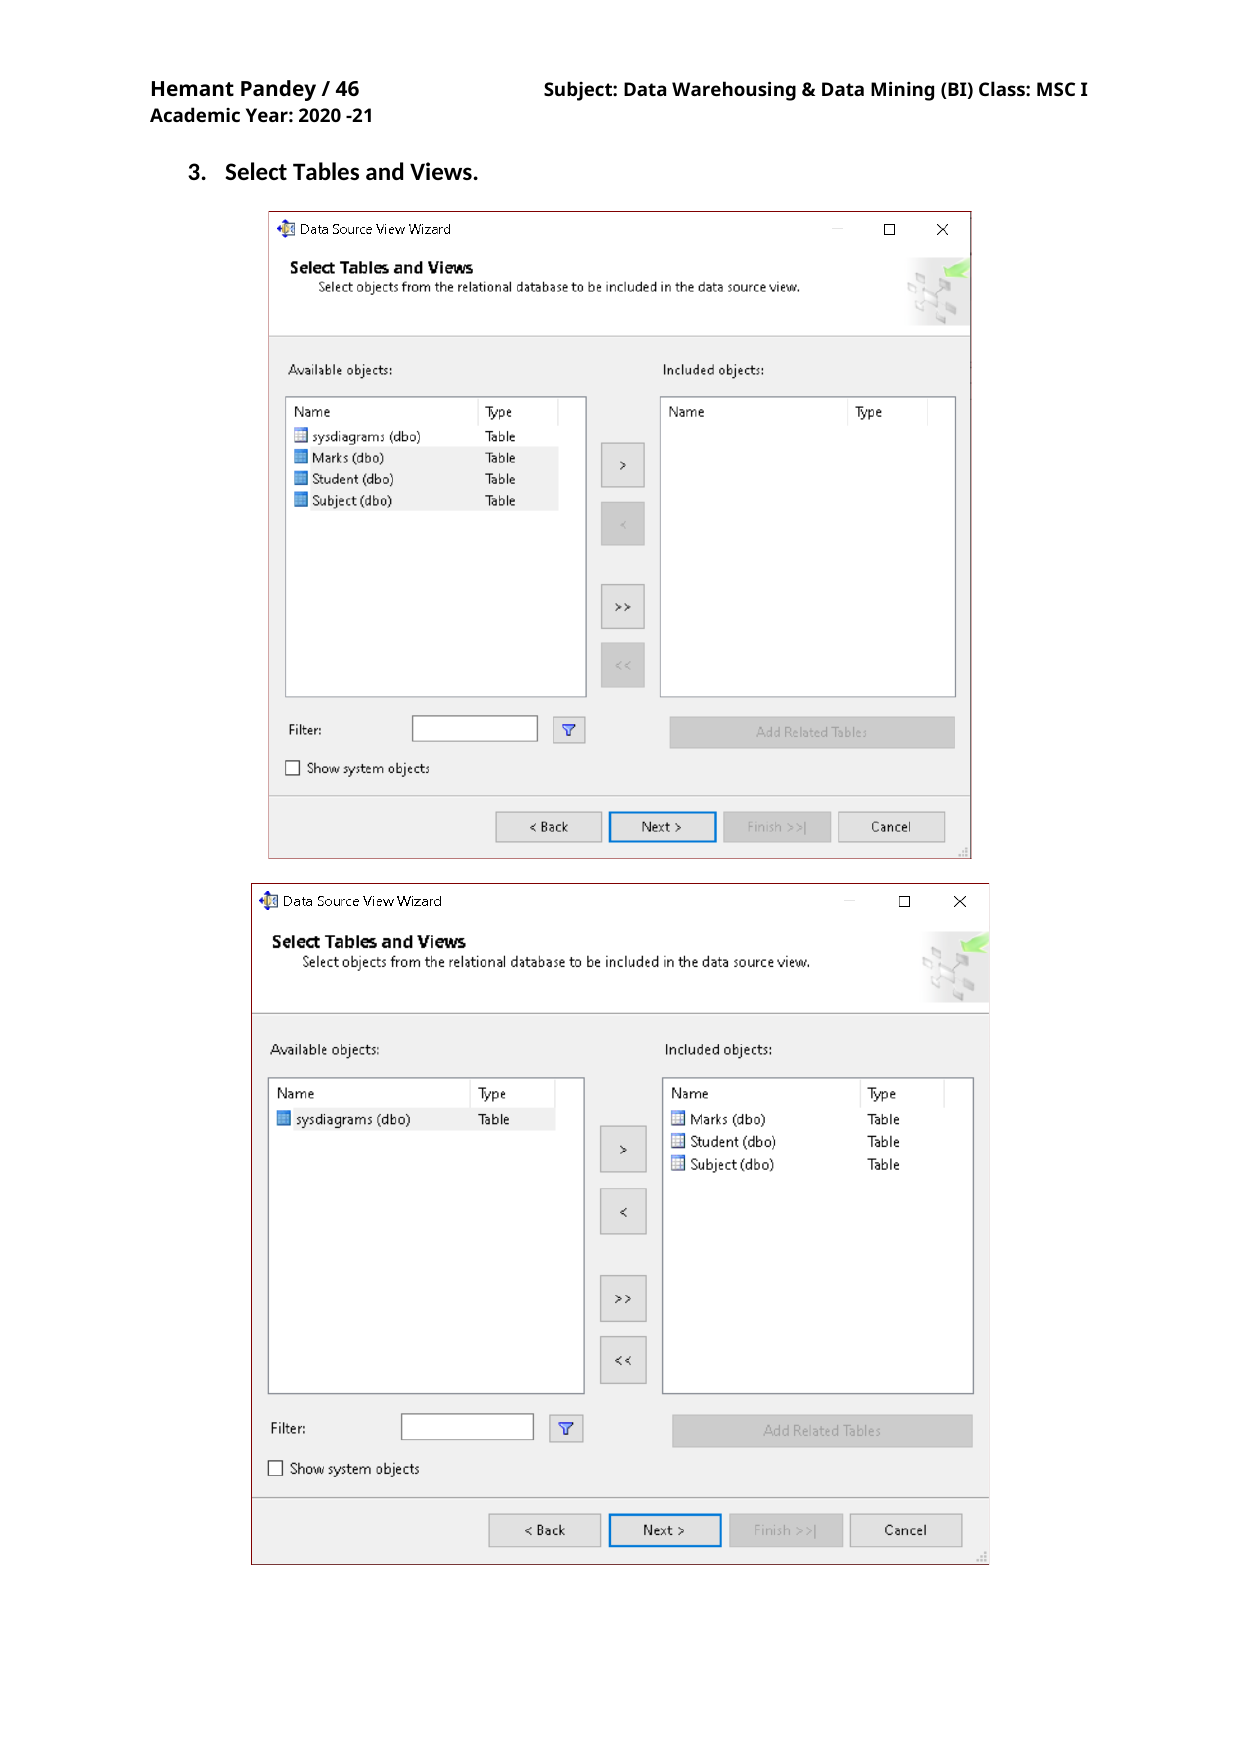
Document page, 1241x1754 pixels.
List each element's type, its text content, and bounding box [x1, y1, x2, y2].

picture [251, 883, 990, 1565]
picture [268, 211, 972, 859]
list Select Tables and Views. [187, 156, 1090, 186]
